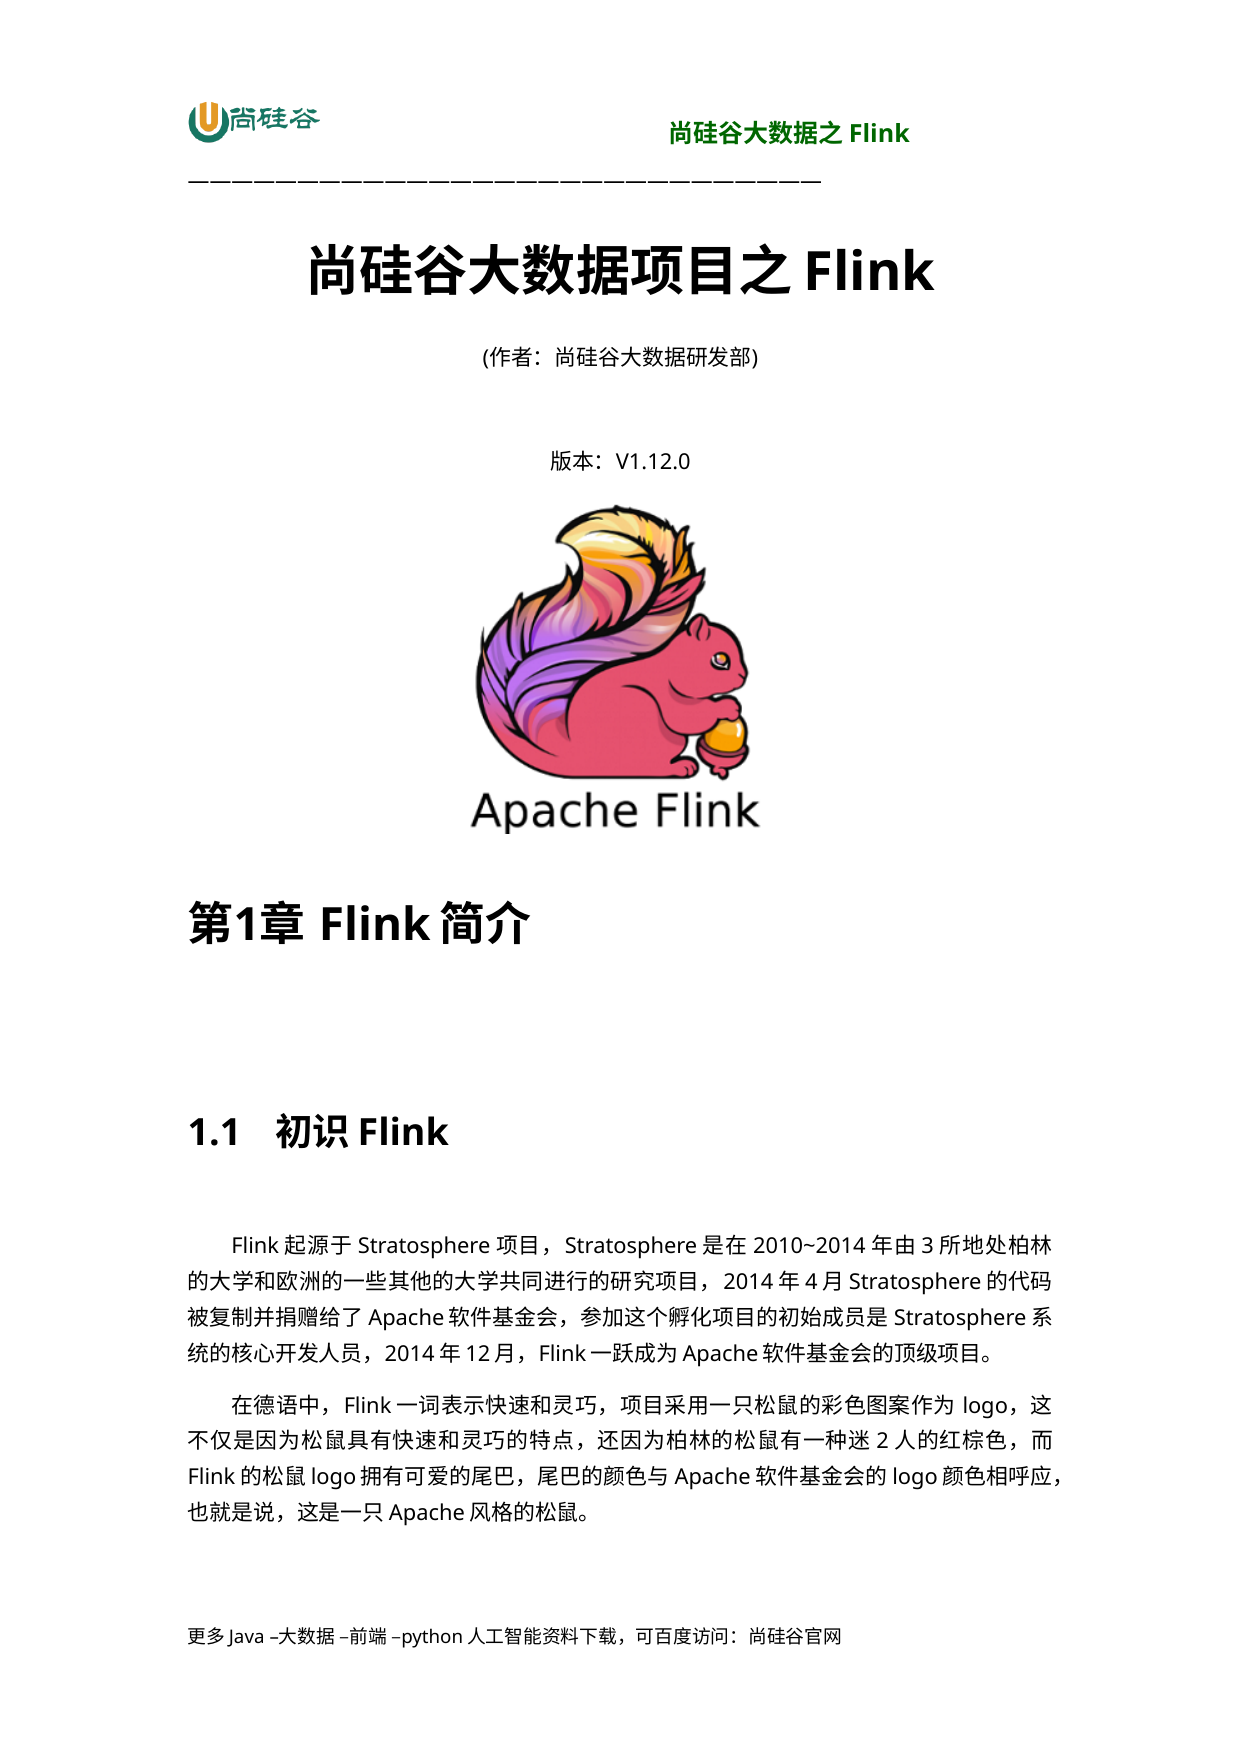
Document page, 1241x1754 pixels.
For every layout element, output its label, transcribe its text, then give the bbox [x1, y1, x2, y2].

text Flink起源于Stratosphere项目，Stratosphere是在2010~2014年由3所地处柏林的大学和欧洲的一些其他的大学共同进行的研究项目，2014年4月Stratosphere的代码被复制并捐赠给了Apache软件基金会，参加这个孵化项目的初始成员是Stratosphere系统的核心开发人员，2014年12月，Flink一跃成为Apache软件基金会的顶级项目。 [187, 1228, 1053, 1368]
text 版本：V1.12.0 [187, 443, 1053, 476]
picture [187, 101, 320, 143]
text 尚硅谷大数据项目之Flink [187, 218, 1053, 316]
subtitle Flink简介 [187, 872, 1053, 969]
text 在德语中，Flink一词表示快速和灵巧，项目采用一只松鼠的彩色图案作为logo，这不仅是因为松鼠具有快速和灵巧的特点，还因为柏林的松鼠有一种迷2人的红棕色，而Flink的松鼠logo拥有可爱的尾巴，尾巴的颜色与Apache软件基金会的logo颜色相呼应，也就是说，这是一只Apache风格的松鼠。 [187, 1387, 1053, 1527]
text (作者：尚硅谷大数据研发部) [187, 340, 1053, 372]
picture [468, 495, 772, 834]
subtitle 初识Flink [187, 1097, 1053, 1162]
